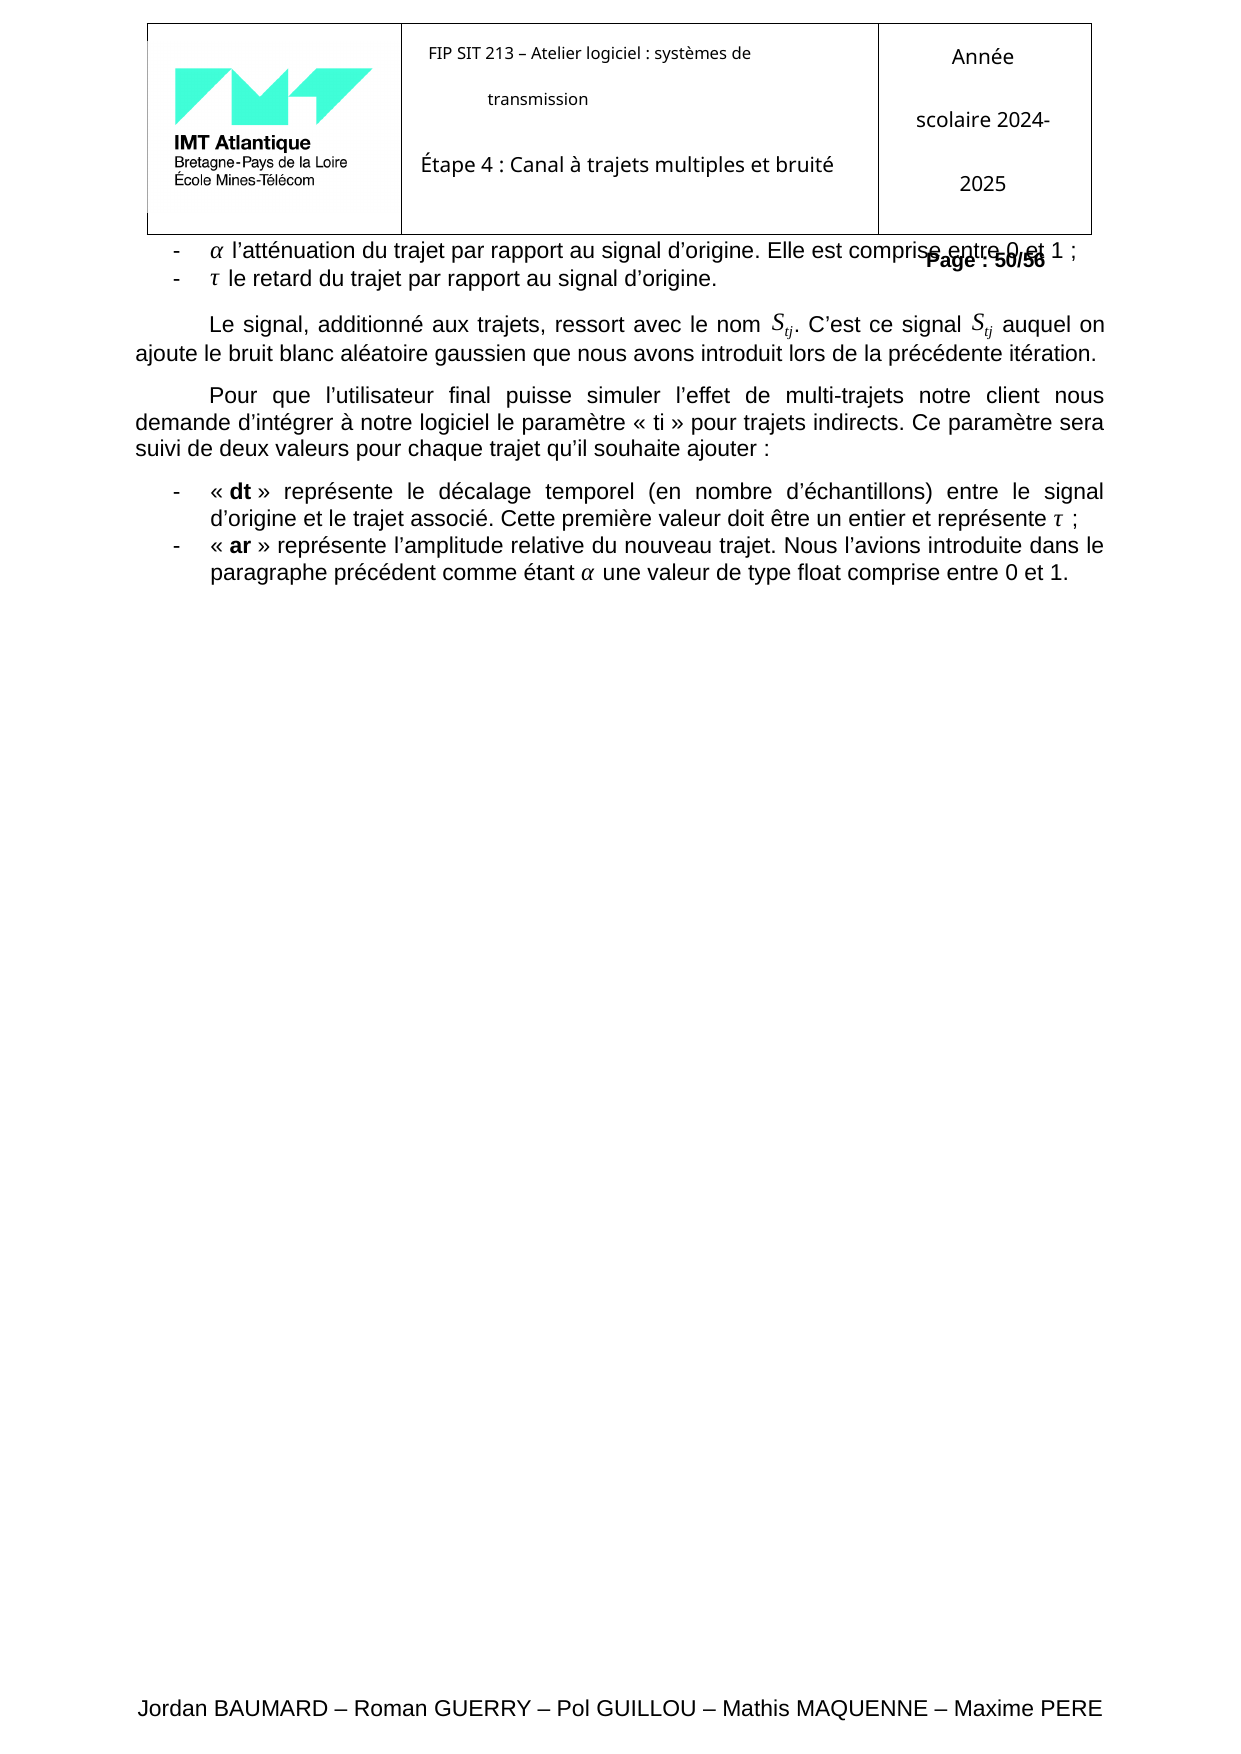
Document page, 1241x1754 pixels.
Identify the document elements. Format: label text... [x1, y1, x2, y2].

list l’atténuation du trajet par rapport au signal d’origine. Elle est comprise entre 0 et 1 ; [173, 236, 1105, 264]
list le retard du trajet par rapport au signal d’origine. [173, 264, 1105, 291]
text Le signal, additionné aux trajets, ressort avec le nom . C’est ce signal auquel on ajoute le bruit blanc aléatoire gaussien que nous avons introduit lors de la précédente itération. [135, 308, 1105, 366]
picture [147, 41, 401, 213]
list « dt » représente le décalage temporel (en nombre d’échantillons) entre le signal d’origine et le trajet associé. Cette première valeur doit être un entier et représente ; [173, 478, 1105, 532]
text Pour que l’utilisateur final puisse simuler l’effet de multi-trajets notre client nous demande d’intégrer à notre logiciel le paramètre « ti » pour trajets indirects. Ce paramètre sera suivi de deux valeurs pour chaque trajet qu’il souhaite ajouter : [135, 382, 1105, 462]
list « ar » représente l’amplitude relative du nouveau trajet. Nous l’avions introduite dans le paragraphe précédent comme étant une valeur de type float comprise entre 0 et 1. [173, 532, 1105, 586]
